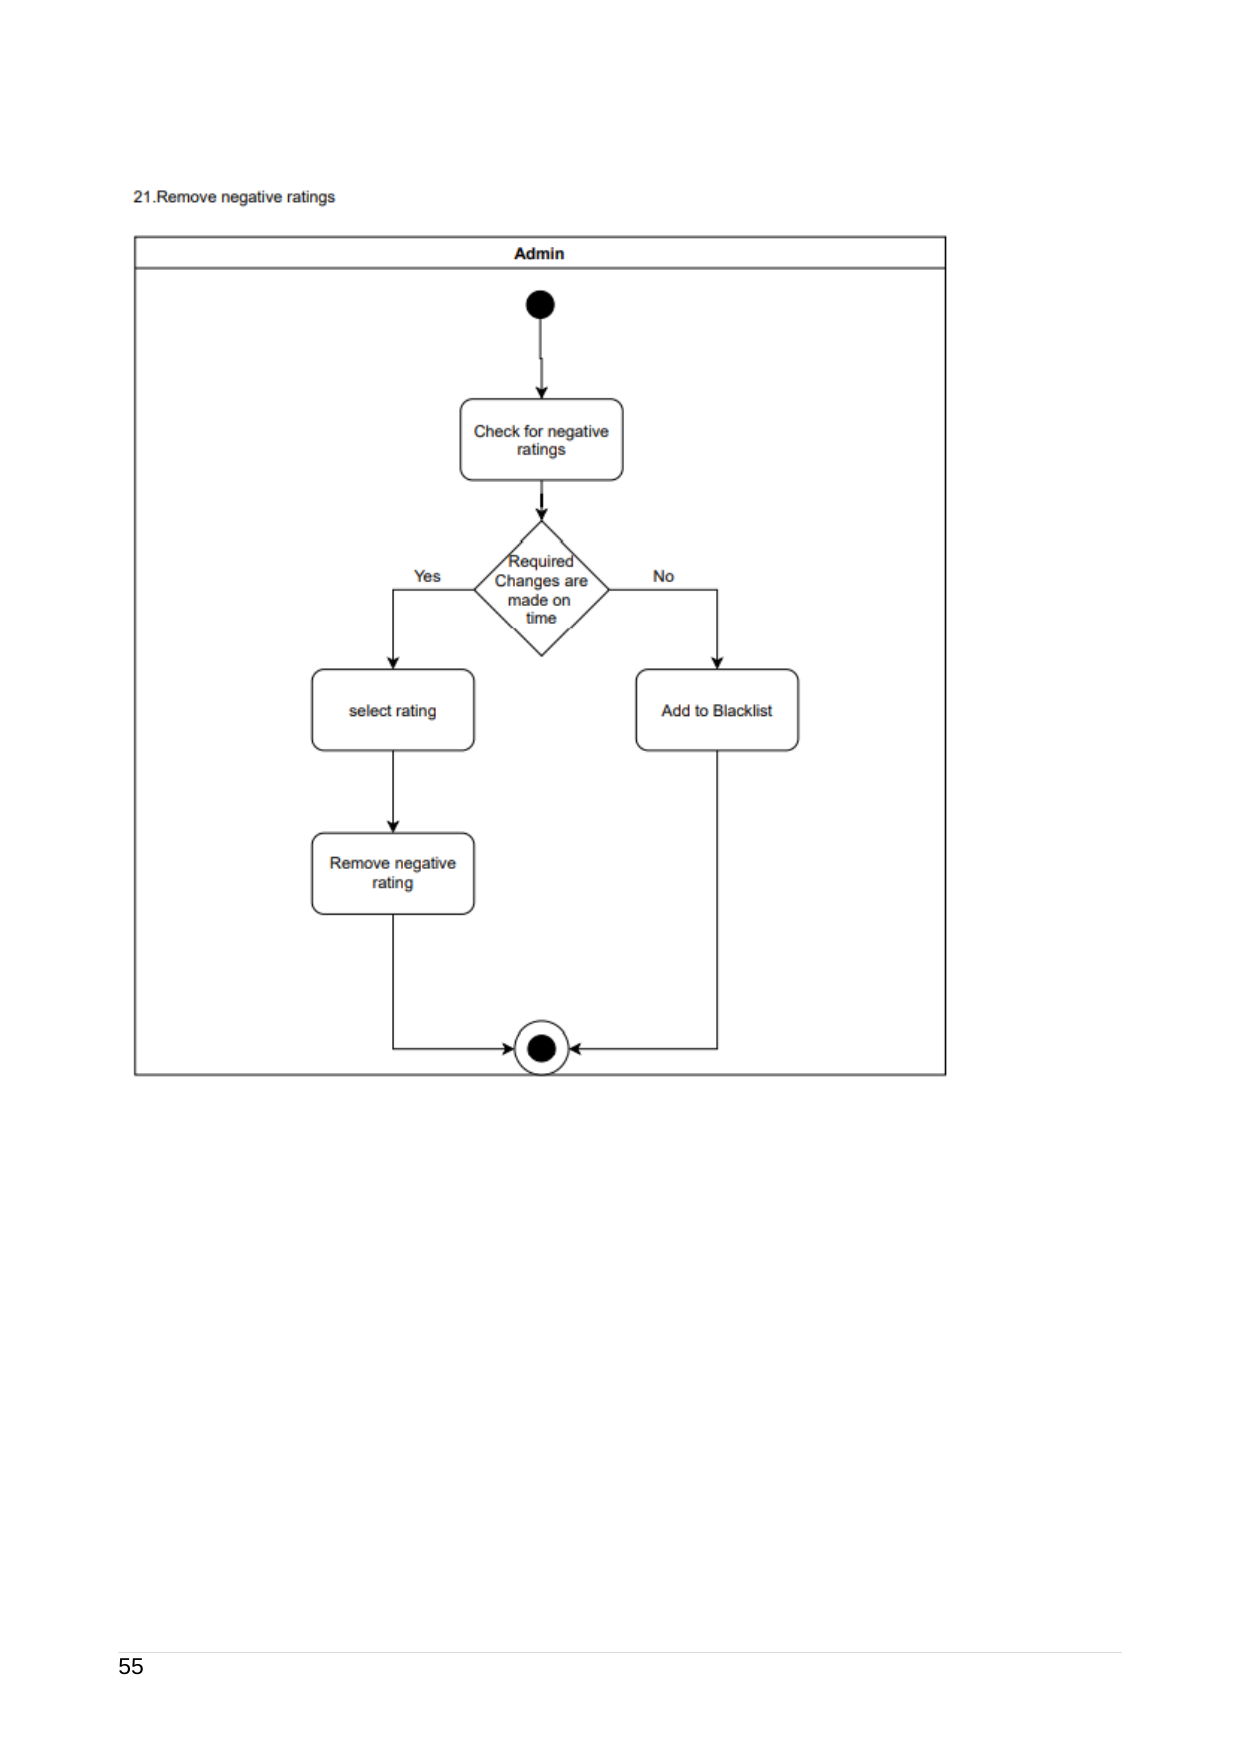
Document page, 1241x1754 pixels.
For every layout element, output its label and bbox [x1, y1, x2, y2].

picture [118, 177, 978, 1091]
